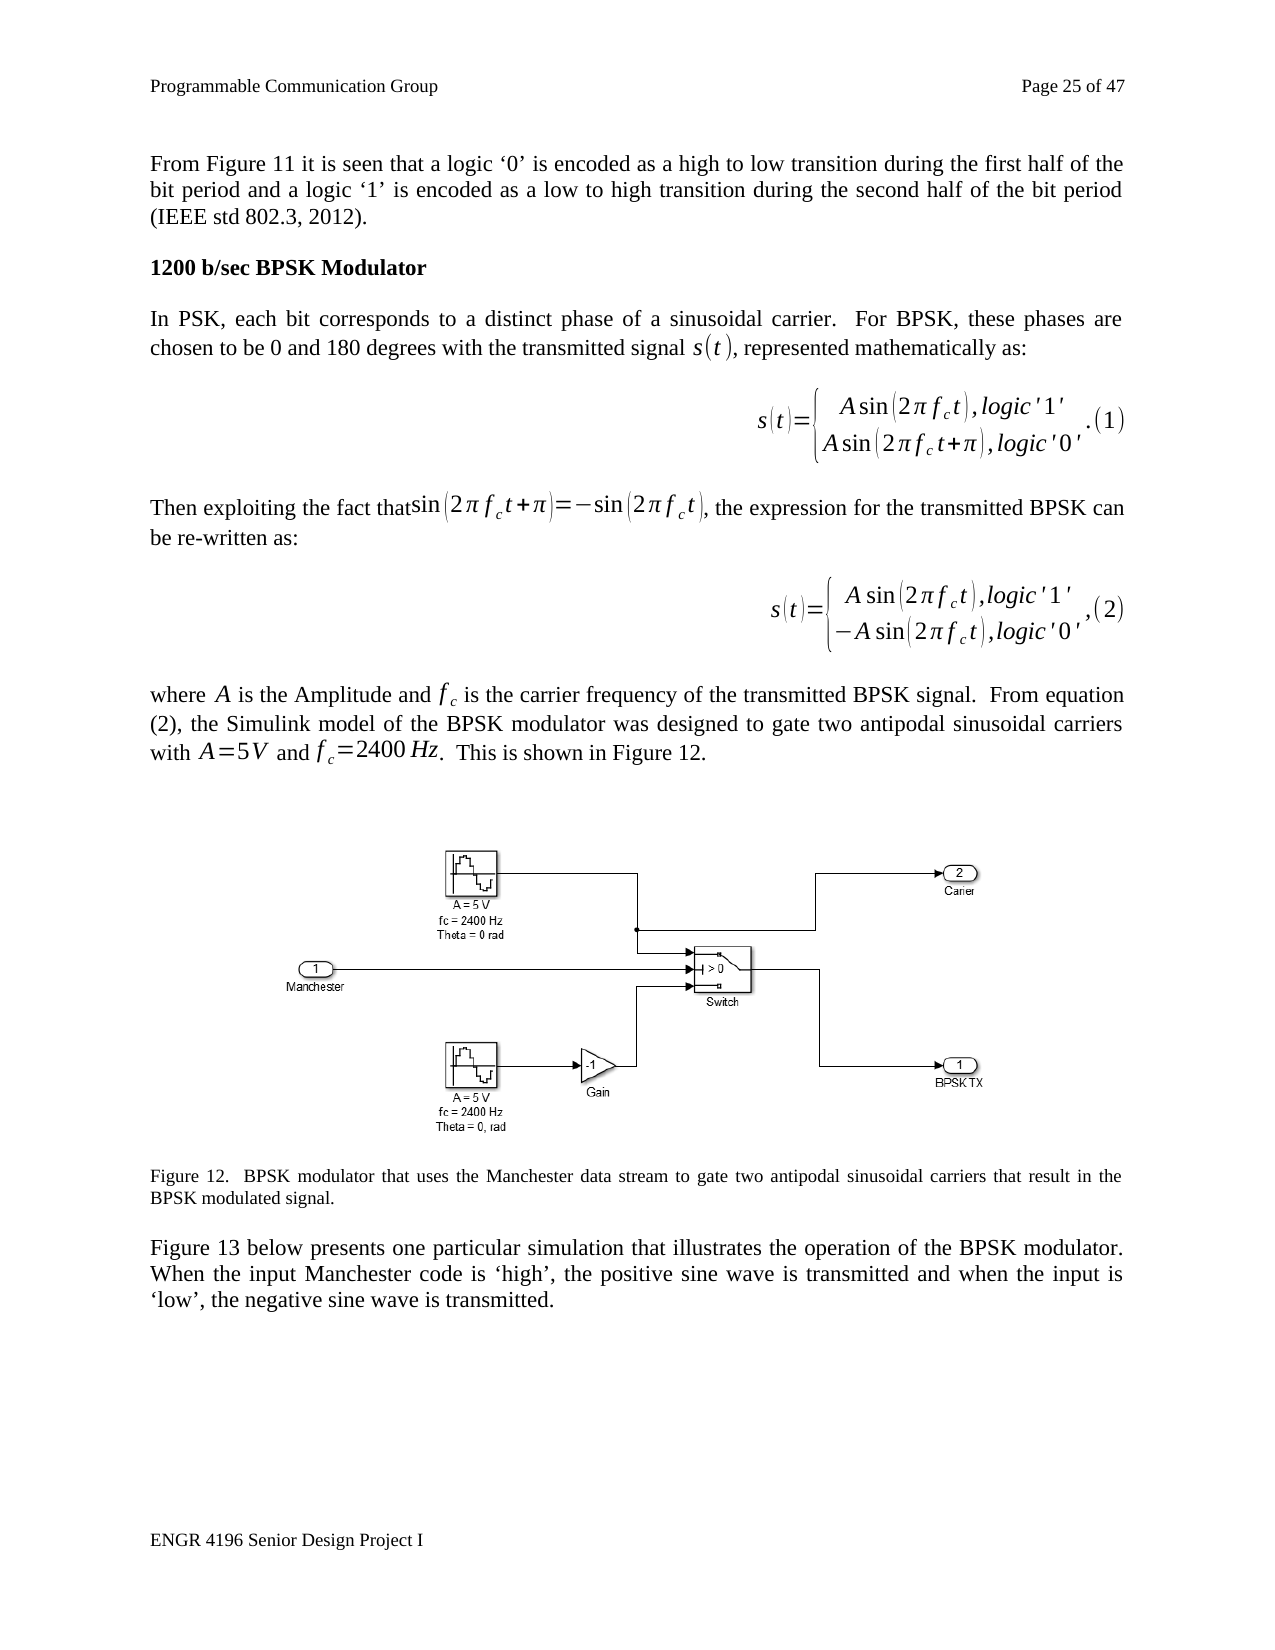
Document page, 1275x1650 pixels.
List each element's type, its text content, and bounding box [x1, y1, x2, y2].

text In PSK, each bit corresponds to a distinct phase of a sinusoidal carrier. For BPSK, these phases are chosen to be 0 and 180 degrees with the transmitted signal , represented mathematically as: [150, 305, 1125, 362]
text Then exploiting the fact that, the expression for the transmitted BPSK can be re-written as: [150, 489, 1125, 551]
text Figure 13 below presents one particular simulation that illustrates the operation of the BPSK modulator. When the input Manchester code is ‘high’, the positive sine wave is transmitted and when the input is ‘low’, the negative sine wave is transmitted. [150, 1233, 1125, 1313]
text Figure 12. BPSK modulator that uses the Manchester data stream to gate two antipodal sinusoidal carriers that result in the BPSK modulated signal. [150, 1165, 1125, 1208]
text From Figure 11 it is seen that a logic ‘0’ is encoded as a high to low transition during the first half of the bit period and a logic ‘1’ is encoded as a low to high transition during the second half of the bit period (IEEE std 802.3, 2012). [150, 150, 1125, 229]
picture [282, 843, 993, 1141]
text 1200 b/sec BPSK Modulator [150, 254, 1125, 280]
text where is the Amplitude and is the carrier frequency of the transmitted BPSK signal. From equation (2), the Simulink model of the BPSK modulator was designed to gate two antipodal sinusoidal carriers with and . This is shown in Figure 12. [150, 678, 1125, 767]
